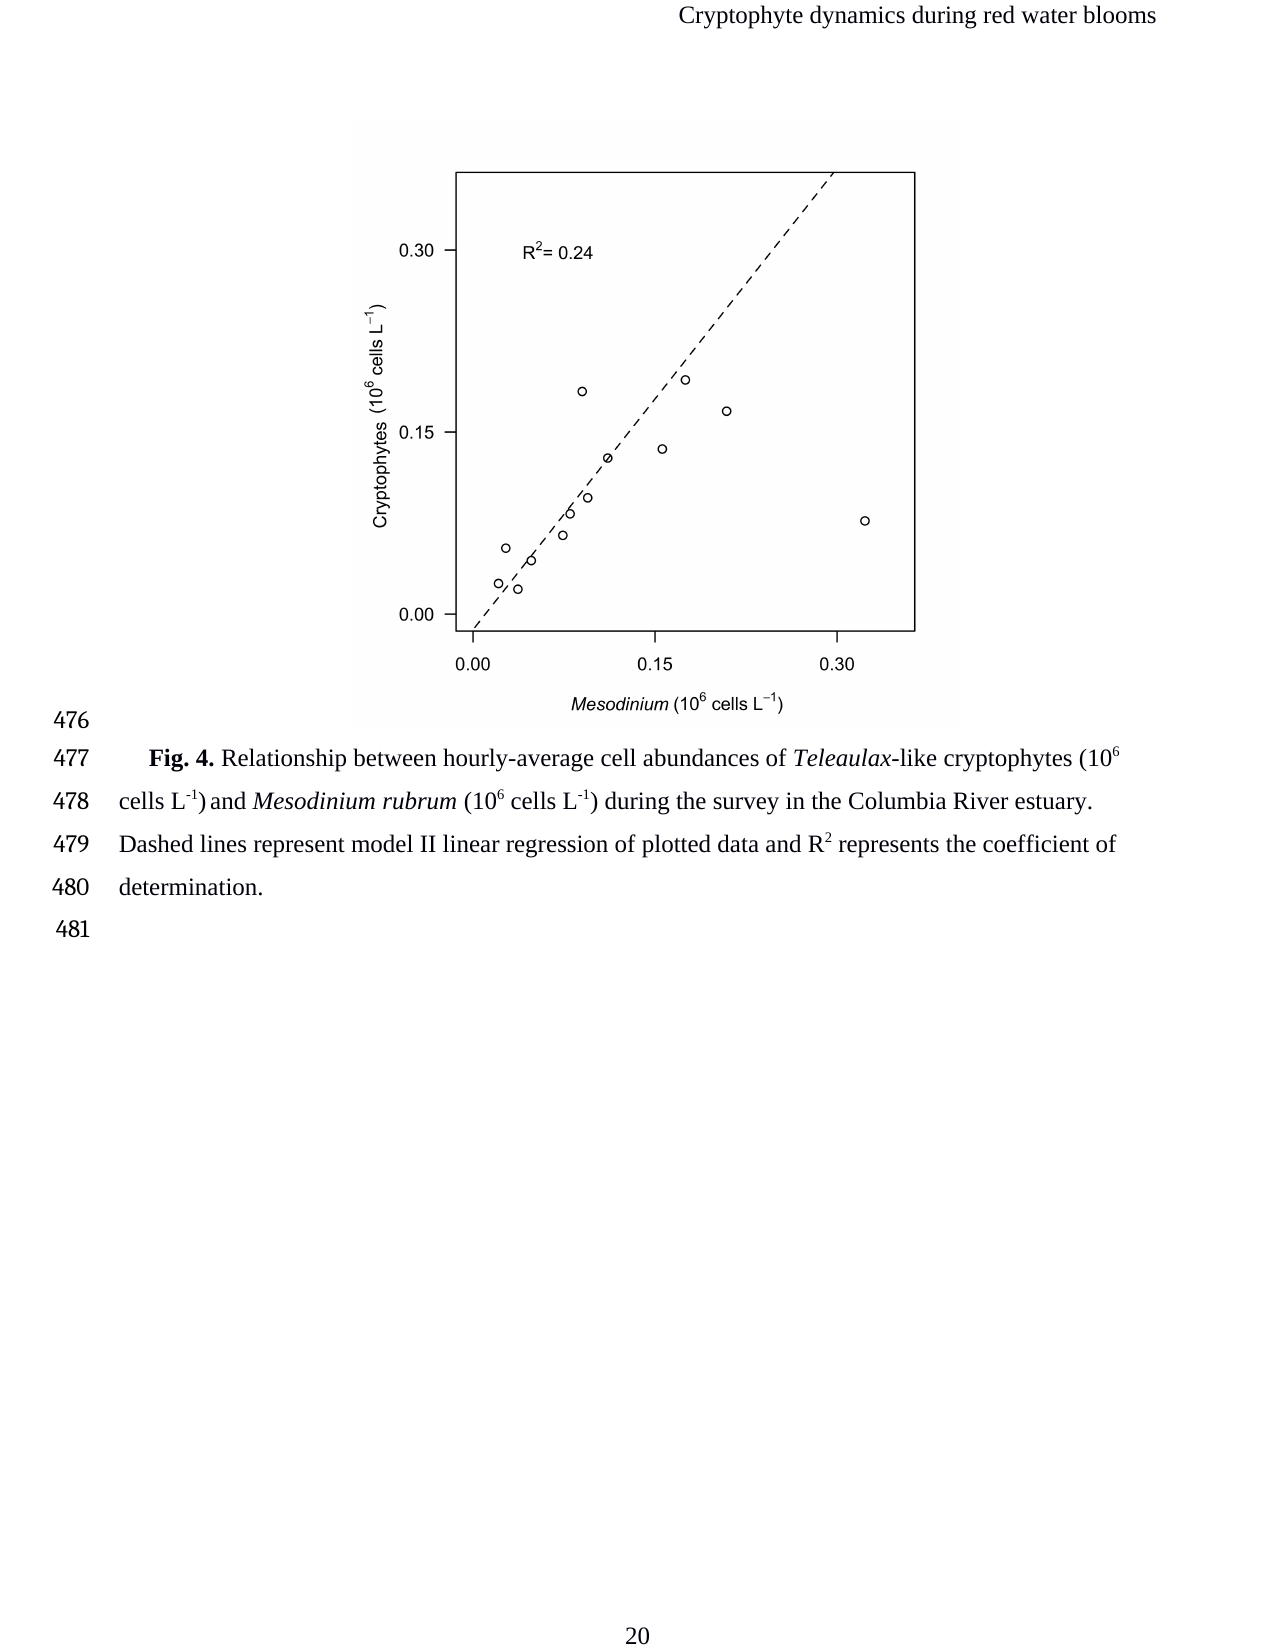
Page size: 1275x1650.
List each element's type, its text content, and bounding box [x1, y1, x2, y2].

picture [347, 118, 958, 729]
text Fig. 4. Relationship between hourly-average cell abundances of Teleaulax-like cryptophytes (106 cells L-1) and Mesodinium rubrum (106 cells L-1) during the survey in the Columbia River estuary. Dashed lines represent model II linear regression of plotted data and R2 represents the coefficient of determination. [118, 743, 1156, 901]
